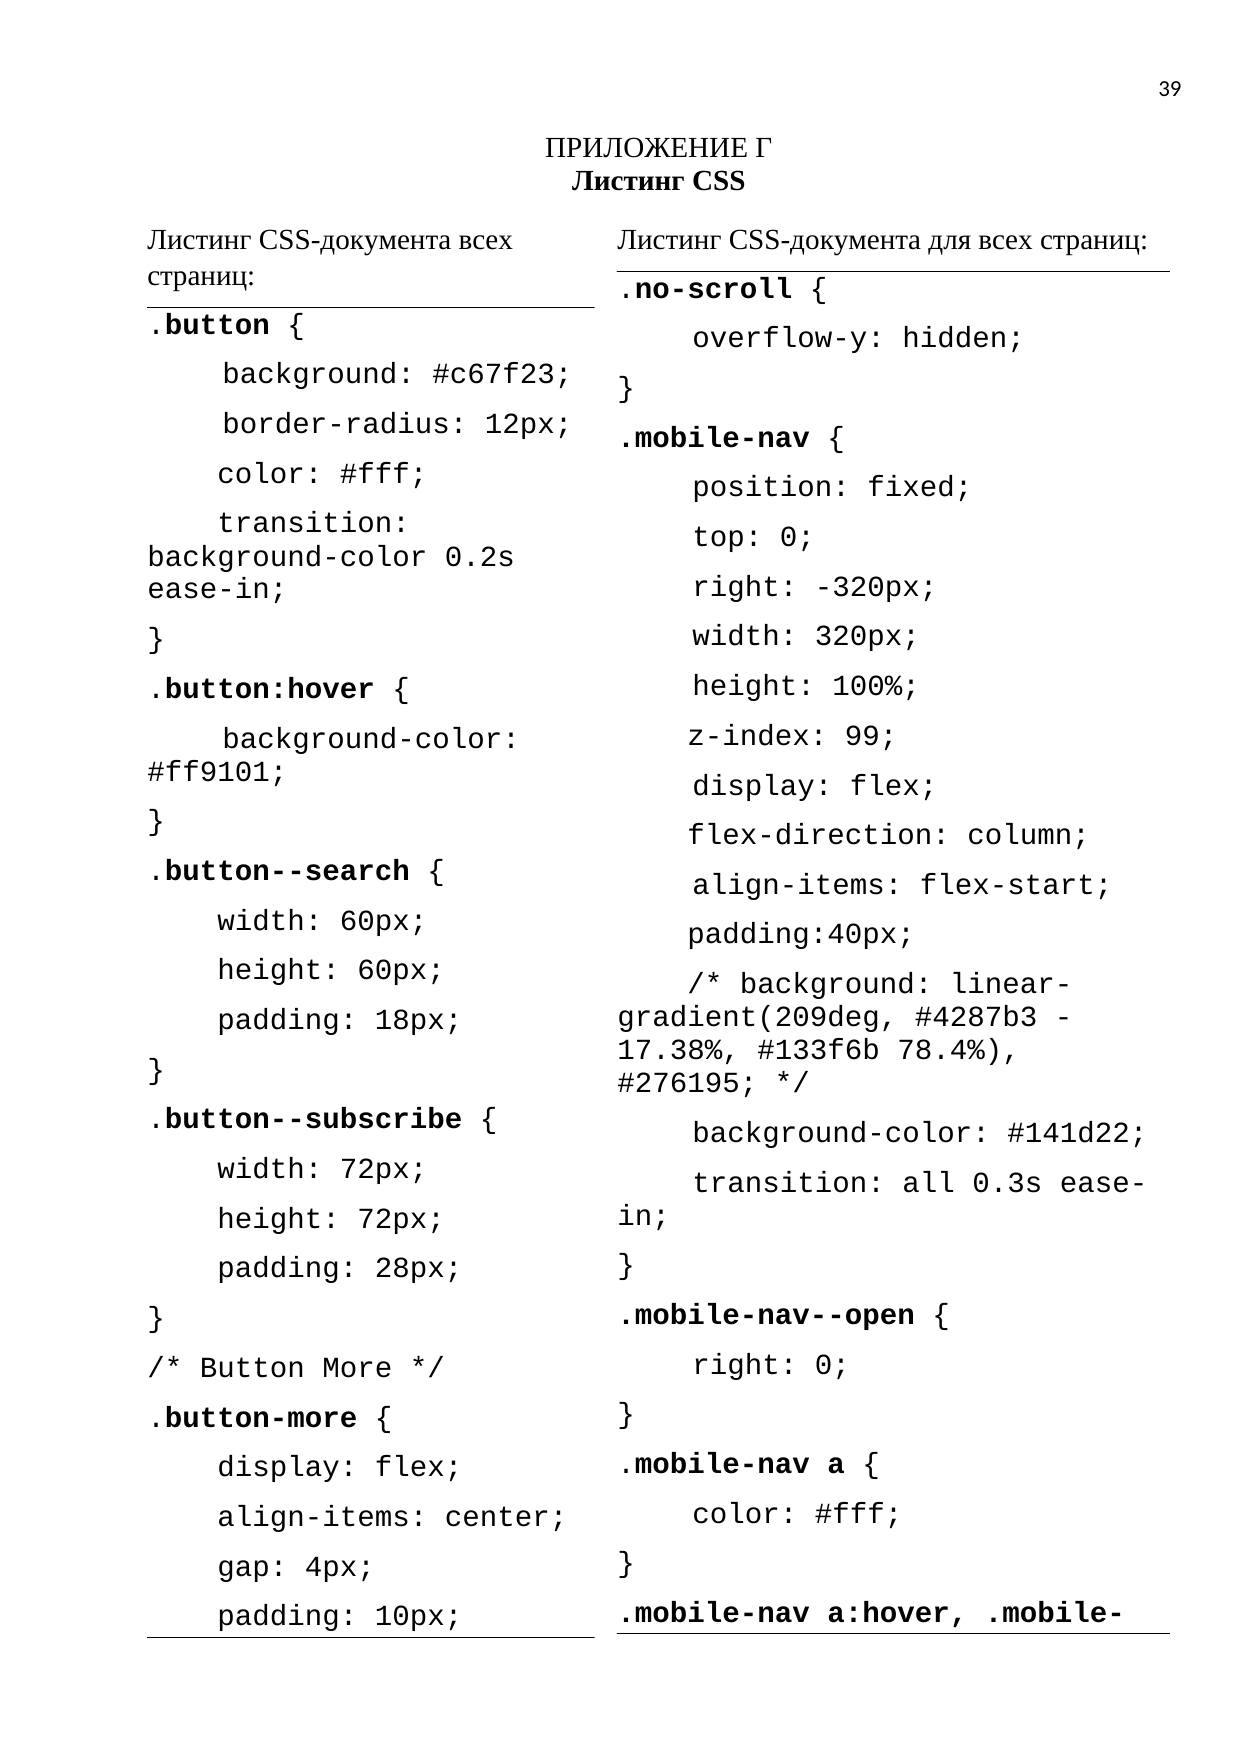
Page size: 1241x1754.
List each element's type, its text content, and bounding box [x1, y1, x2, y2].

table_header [136, 222, 606, 1654]
text ПРИЛОЖЕНИЕ Г Листинг CSS [136, 130, 1181, 197]
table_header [606, 222, 1181, 1654]
